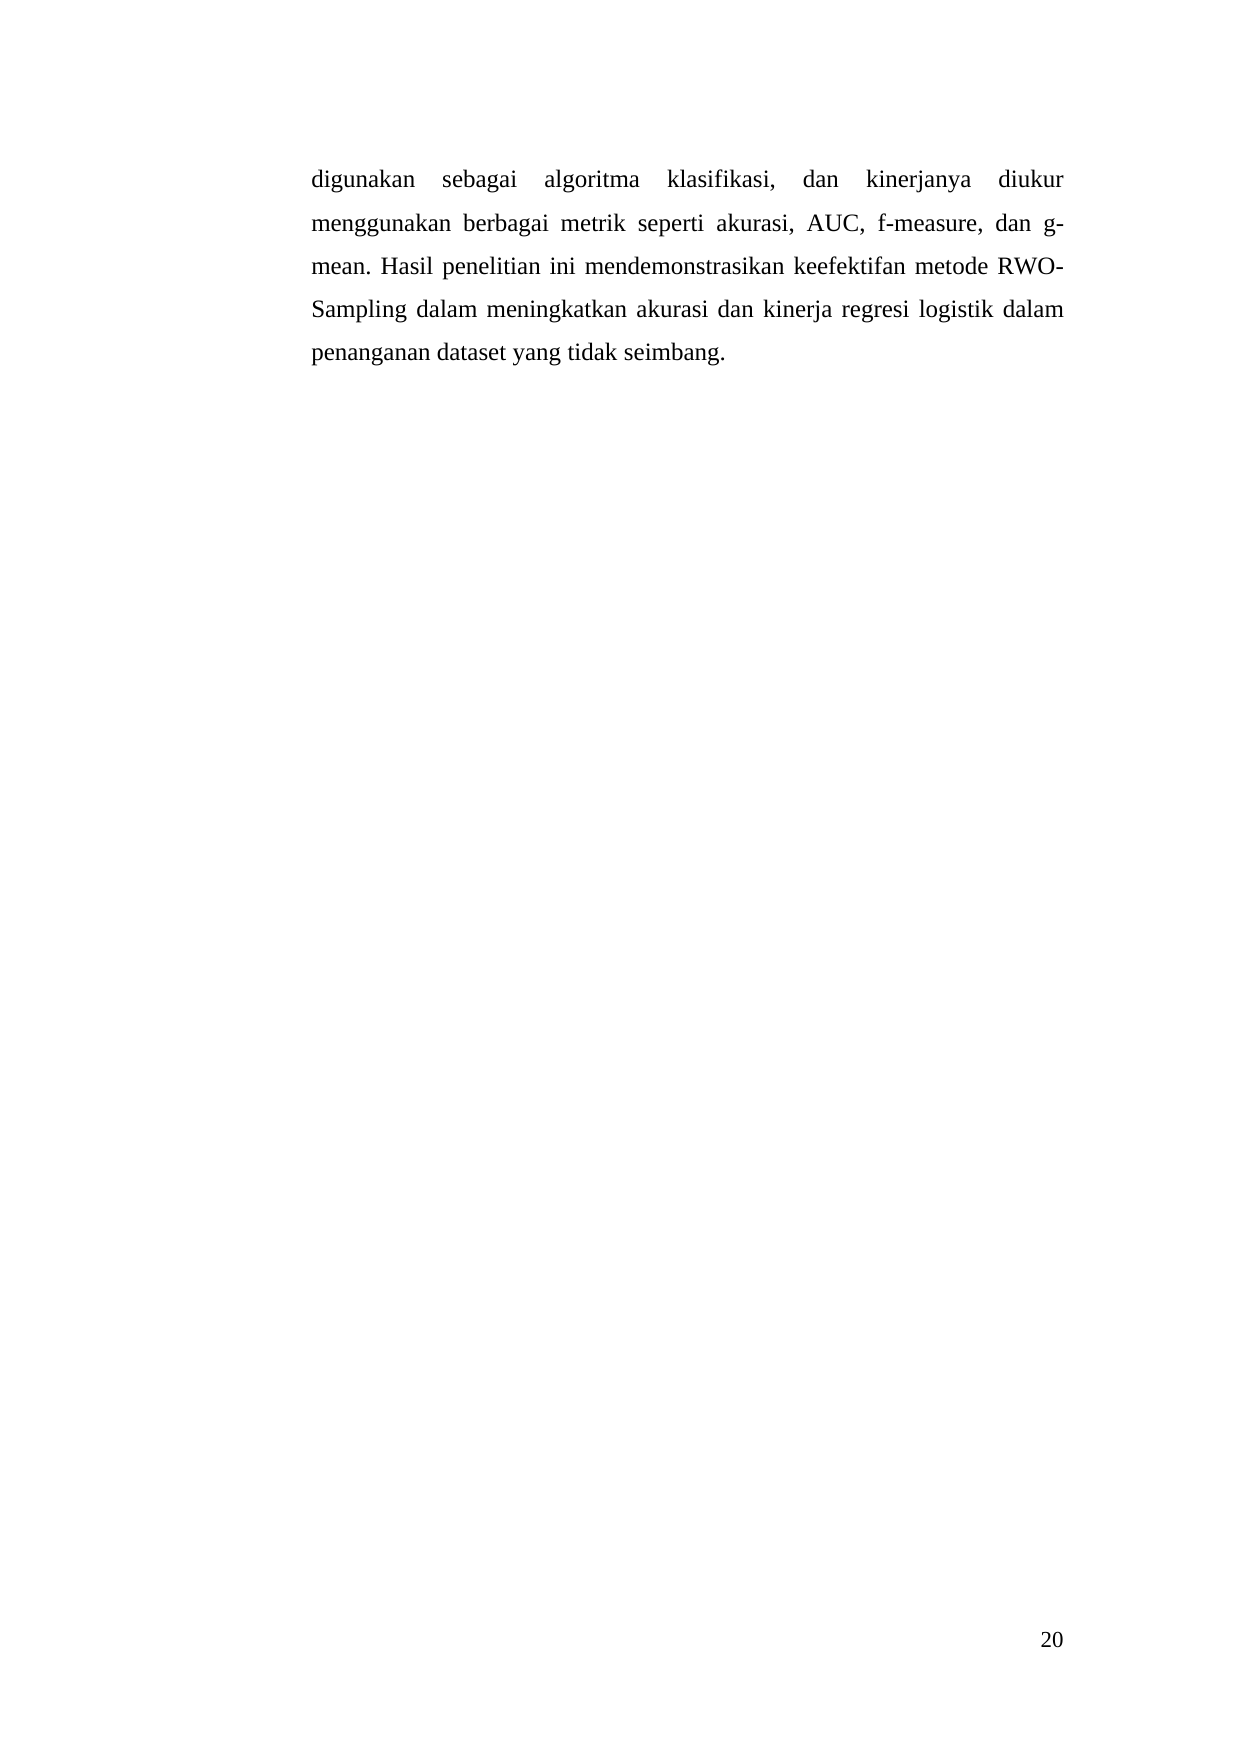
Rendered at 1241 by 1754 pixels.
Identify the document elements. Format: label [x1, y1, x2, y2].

text [311, 164, 1064, 366]
